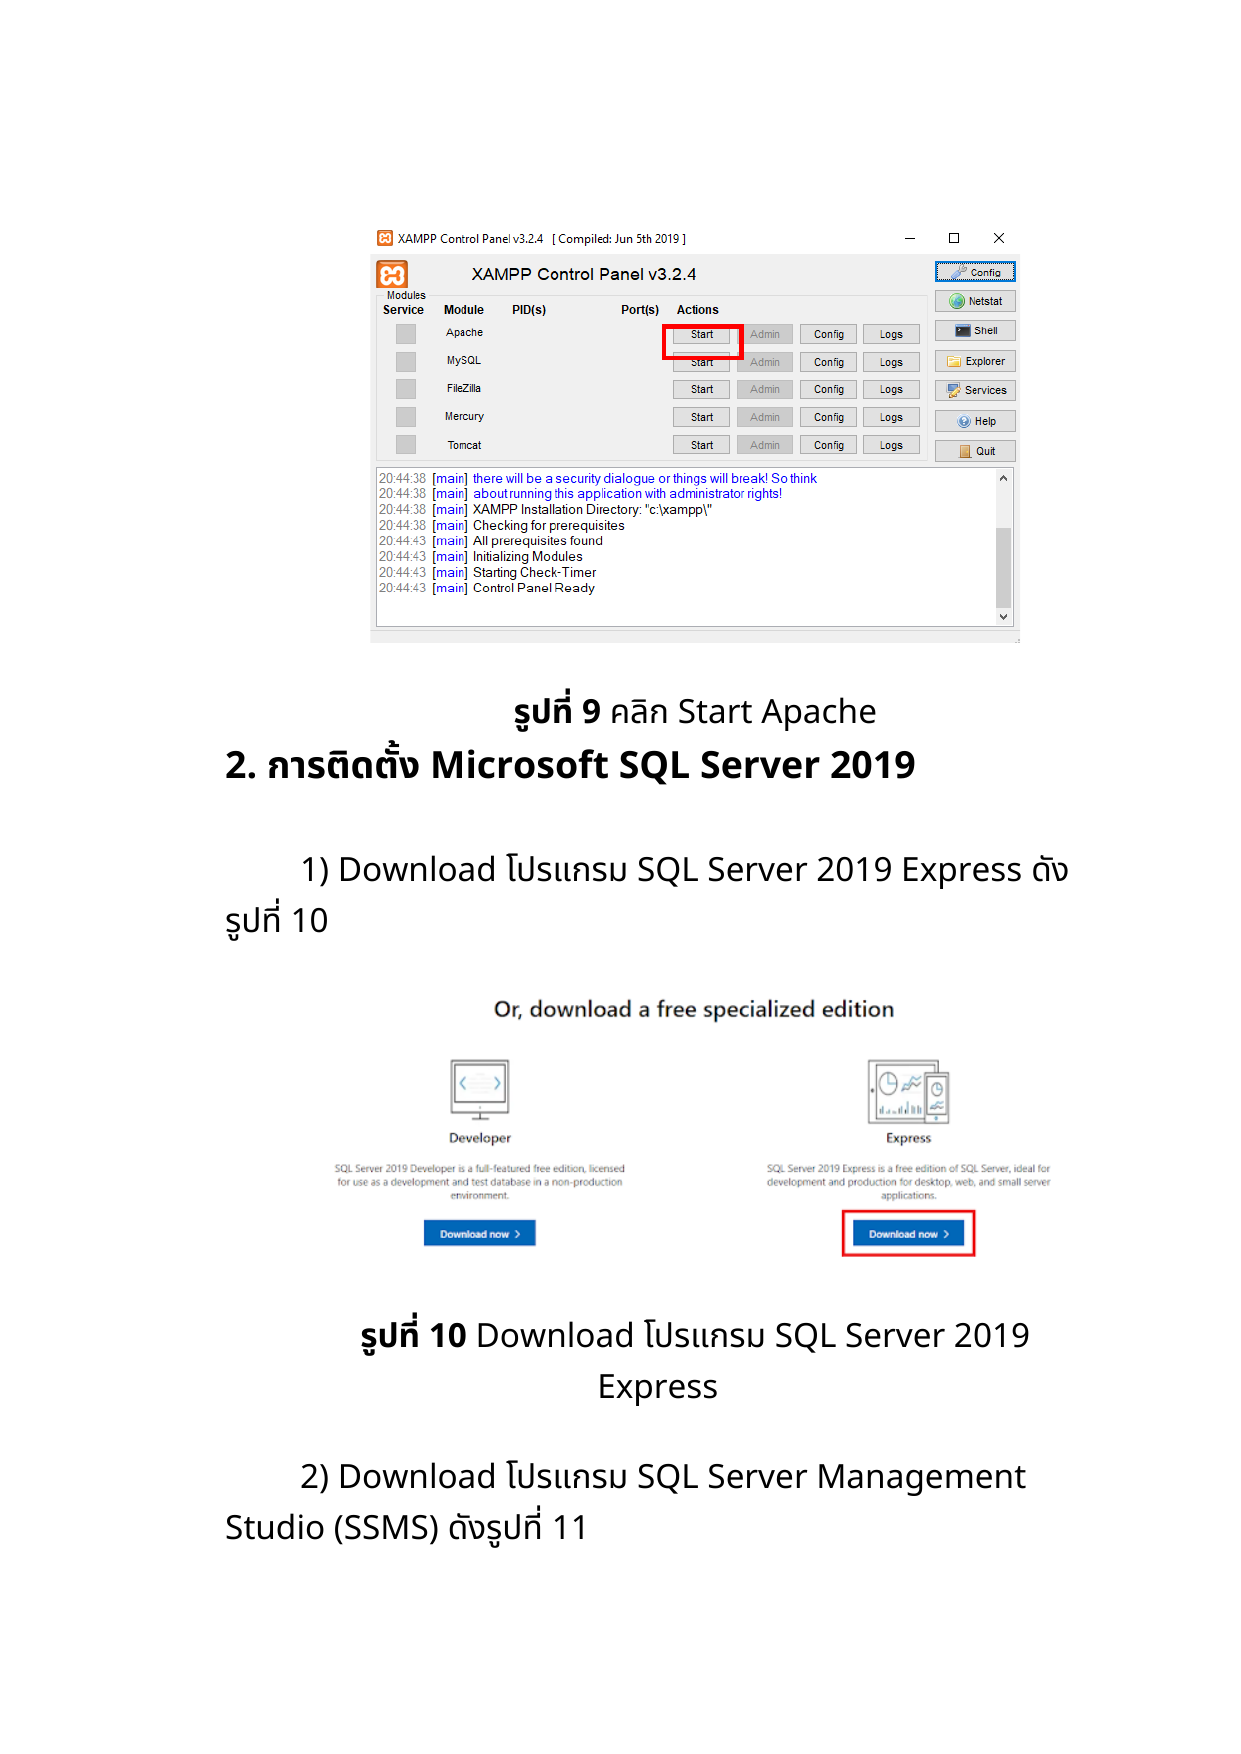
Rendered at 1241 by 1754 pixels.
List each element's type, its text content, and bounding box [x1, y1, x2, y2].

text 2) Download โปรแกรม SQL Server Management Studio (SSMS) ดังรูปที่ 11 [225, 1453, 1090, 1554]
picture [328, 992, 1062, 1267]
picture [370, 225, 1021, 643]
text 1) Download โปรแกรม SQL Server 2019 Express ดังรูปที่ 10 [225, 846, 1090, 947]
text รูปที่ 9 คลิก Start Apache [225, 688, 1090, 738]
text รูปที่ 10 Download โปรแกรม SQL Server 2019 Express [225, 1312, 1090, 1408]
text 2. การติดตั้ง Microsoft SQL Server 2019 [225, 738, 1090, 795]
